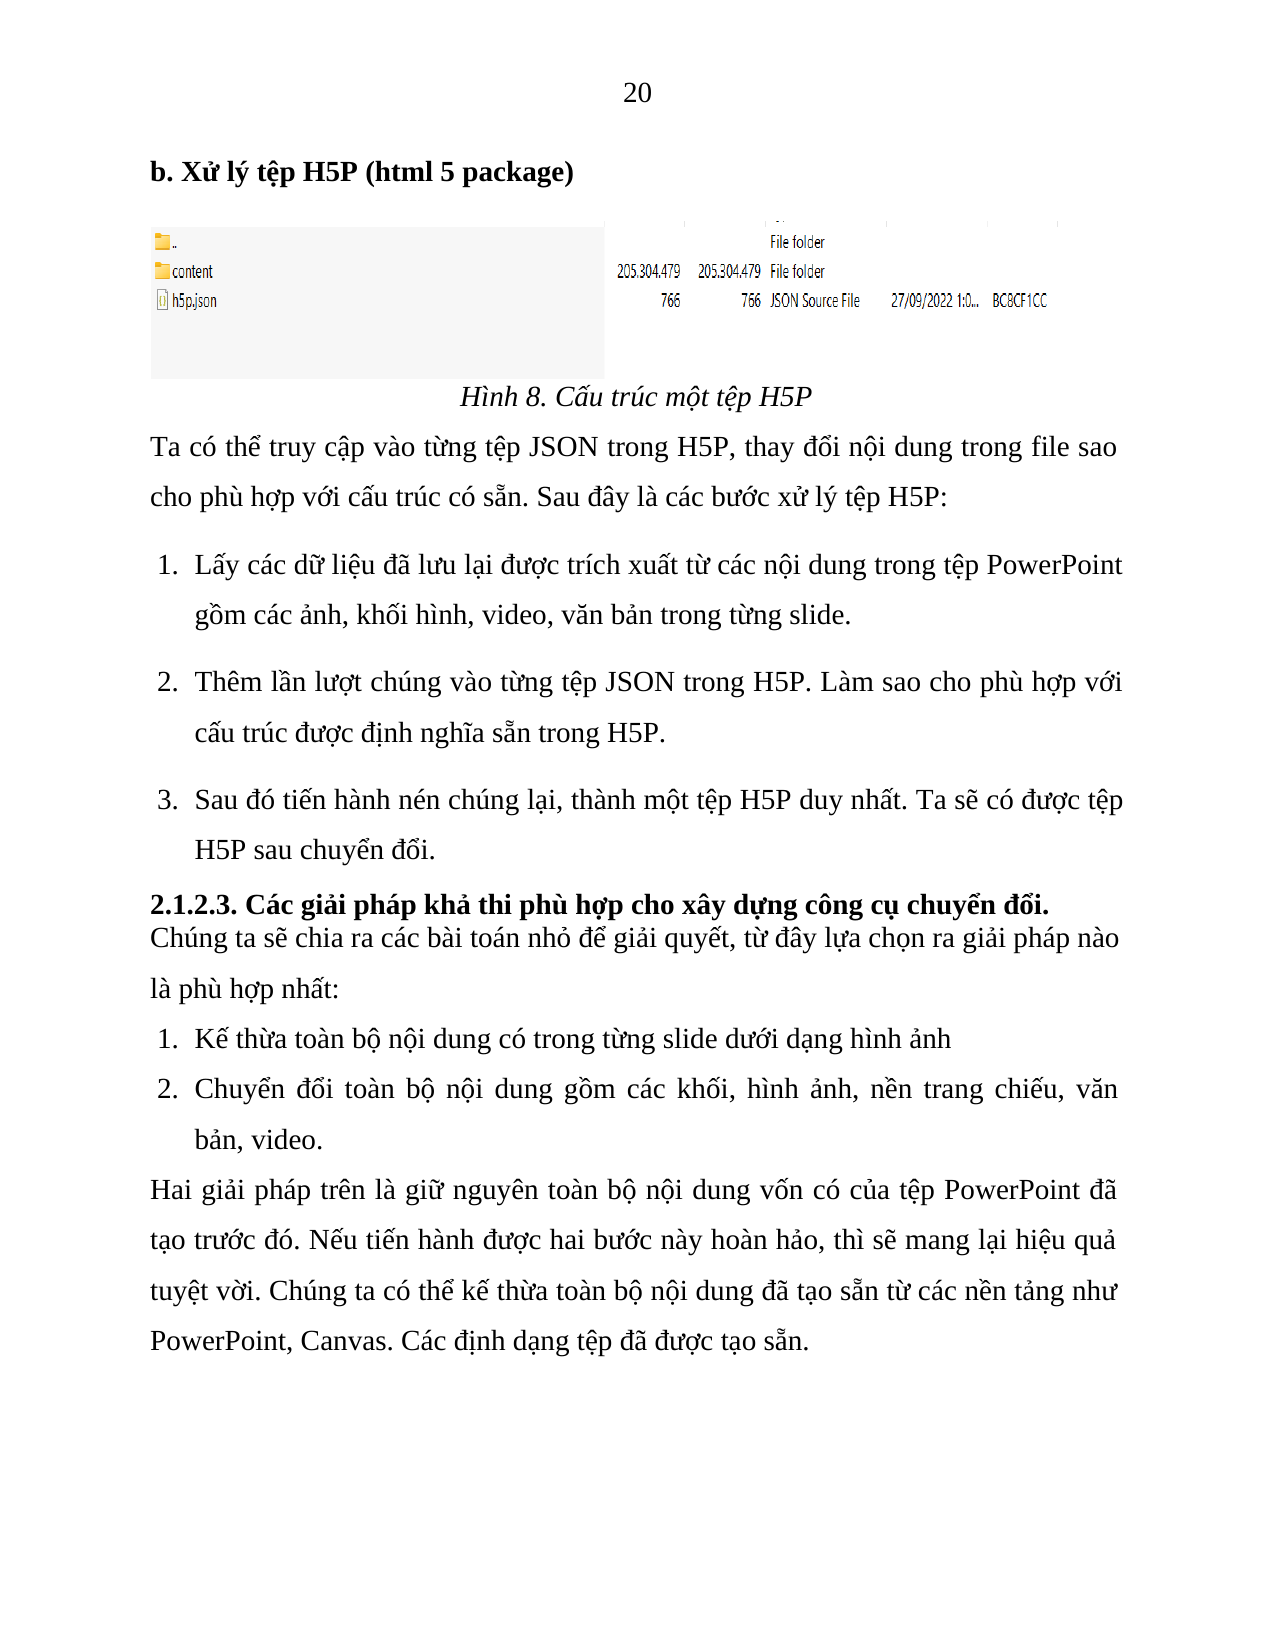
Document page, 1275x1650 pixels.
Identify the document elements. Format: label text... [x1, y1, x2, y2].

text Hai giải pháp trên là giữ nguyên toàn bộ nội dung vốn có của tệp PowerPoint đã tạo trước đó. Nếu tiến hành được hai bước này hoàn hảo, thì sẽ mang lại hiệu quả tuyệt vời. Chúng ta có thể kế thừa toàn bộ nội dung đã tạo sẵn từ các nền tảng như PowerPoint, Canvas. Các định dạng tệp đã được tạo sẵn. [150, 1172, 1119, 1357]
subtitle 2.1.2.3. Các giải pháp khả thi phù hợp cho xây dựng công cụ chuyển đổi. [150, 887, 1125, 921]
text Ta có thể truy cập vào từng tệp JSON trong H5P, thay đổi nội dung trong file sao cho phù hợp với cấu trúc có sẵn. Sau đây là các bước xử lý tệp H5P: [150, 429, 1119, 513]
picture [150, 221, 1125, 379]
text Chúng ta sẽ chia ra các bài toán nhỏ để giải quyết, từ đây lựa chọn ra giải pháp nào là phù hợp nhất: [150, 921, 1125, 1004]
subtitle b. Xử lý tệp H5P (html 5 package) [150, 154, 1125, 188]
list Lấy các dữ liệu đã lưu lại được trích xuất từ các nội dung trong tệp PowerPoint gồm các ảnh, khối hình, video, văn bản trong từng slide. [157, 547, 1125, 631]
list Thêm lần lượt chúng vào từng tệp JSON trong H5P. Làm sao cho phù hợp với cấu trúc được định nghĩa sẵn trong H5P. [157, 664, 1125, 748]
list Sau đó tiến hành nén chúng lại, thành một tệp H5P duy nhất. Ta sẽ có được tệp H5P sau chuyển đổi. [157, 782, 1125, 866]
list Kế thừa toàn bộ nội dung có trong từng slide dưới dạng hình ảnh [157, 1021, 1125, 1055]
list Chuyển đổi toàn bộ nội dung gồm các khối, hình ảnh, nền trang chiếu, văn bản, video. [157, 1071, 1119, 1155]
